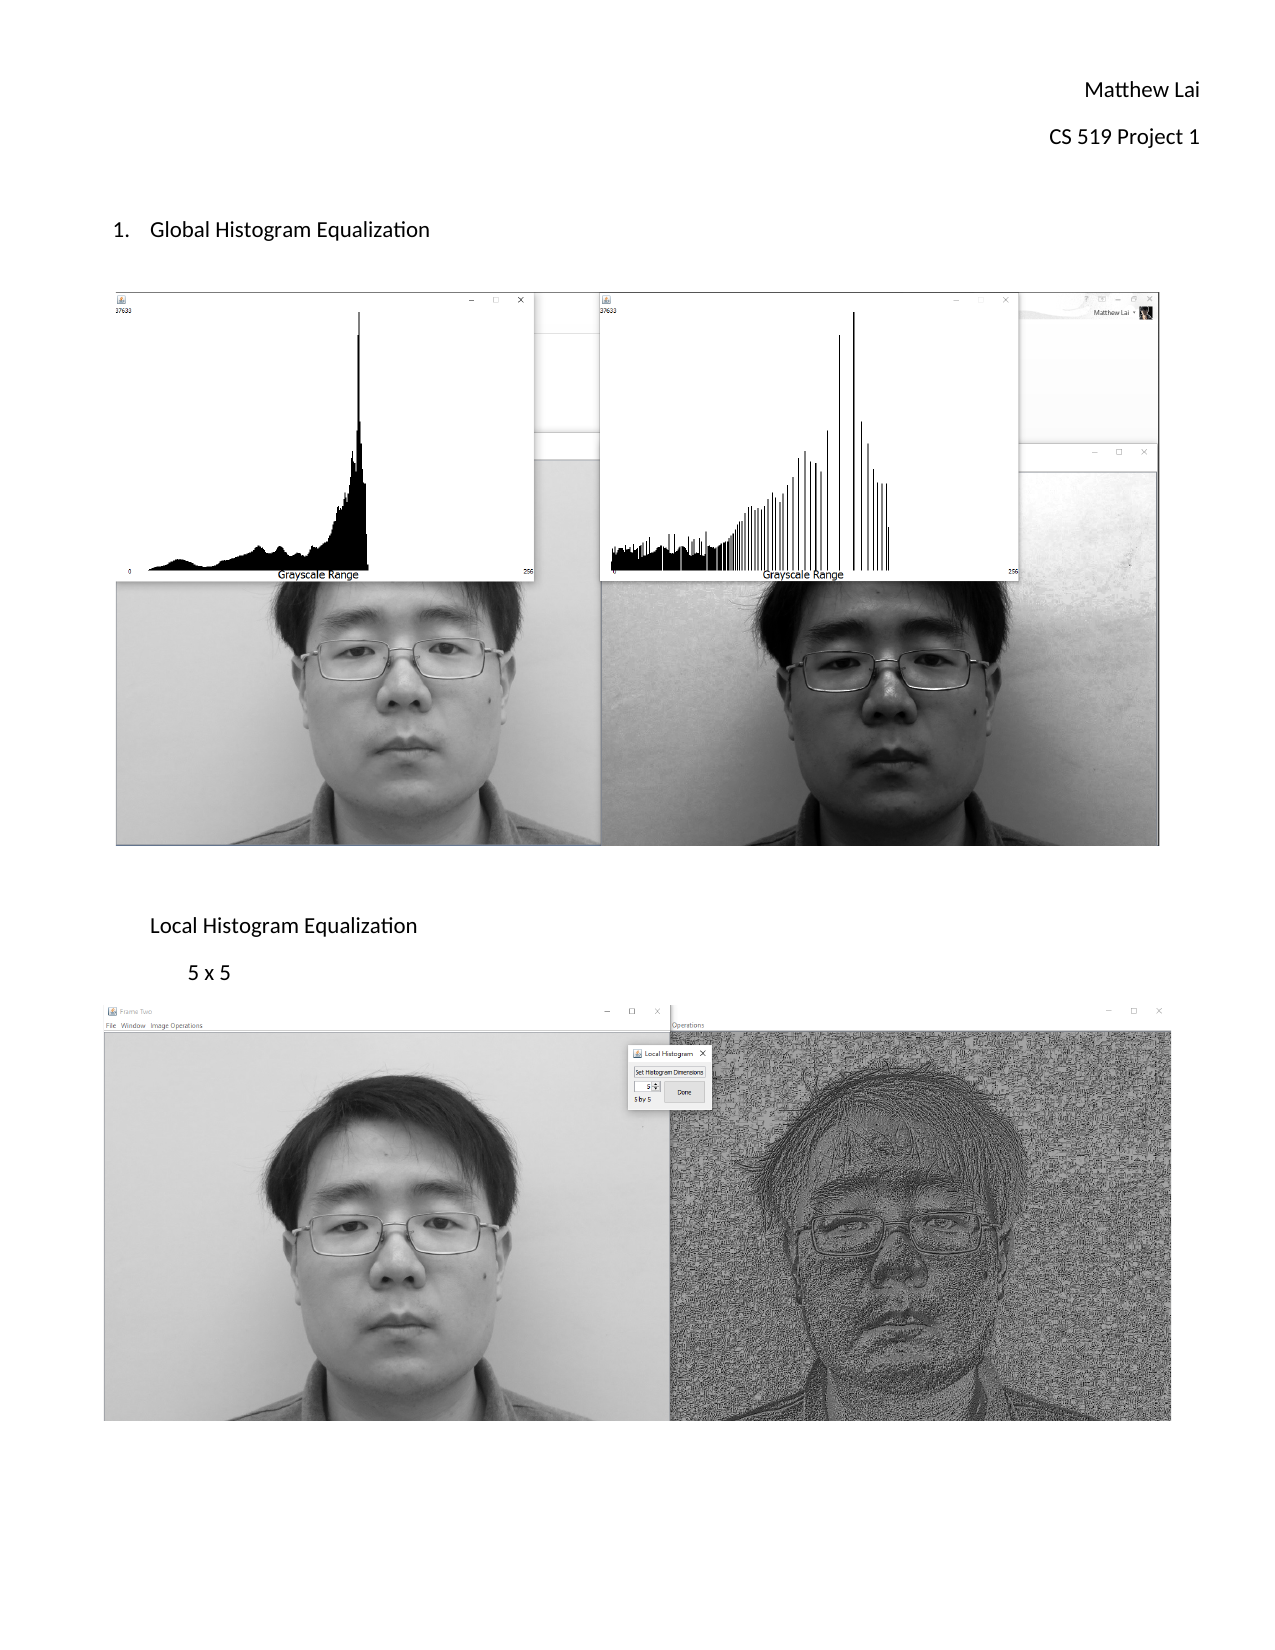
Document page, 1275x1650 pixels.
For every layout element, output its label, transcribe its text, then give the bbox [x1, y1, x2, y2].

picture [103, 1005, 1172, 1421]
text CS 519 Project 1 [75, 122, 1200, 150]
text Local Histogram Equalization [75, 912, 1200, 939]
list 5 x 5 [187, 958, 1200, 986]
list Global Histogram Equalization [112, 216, 1200, 244]
text Matthew Lai [75, 75, 1200, 103]
picture [115, 292, 1160, 846]
